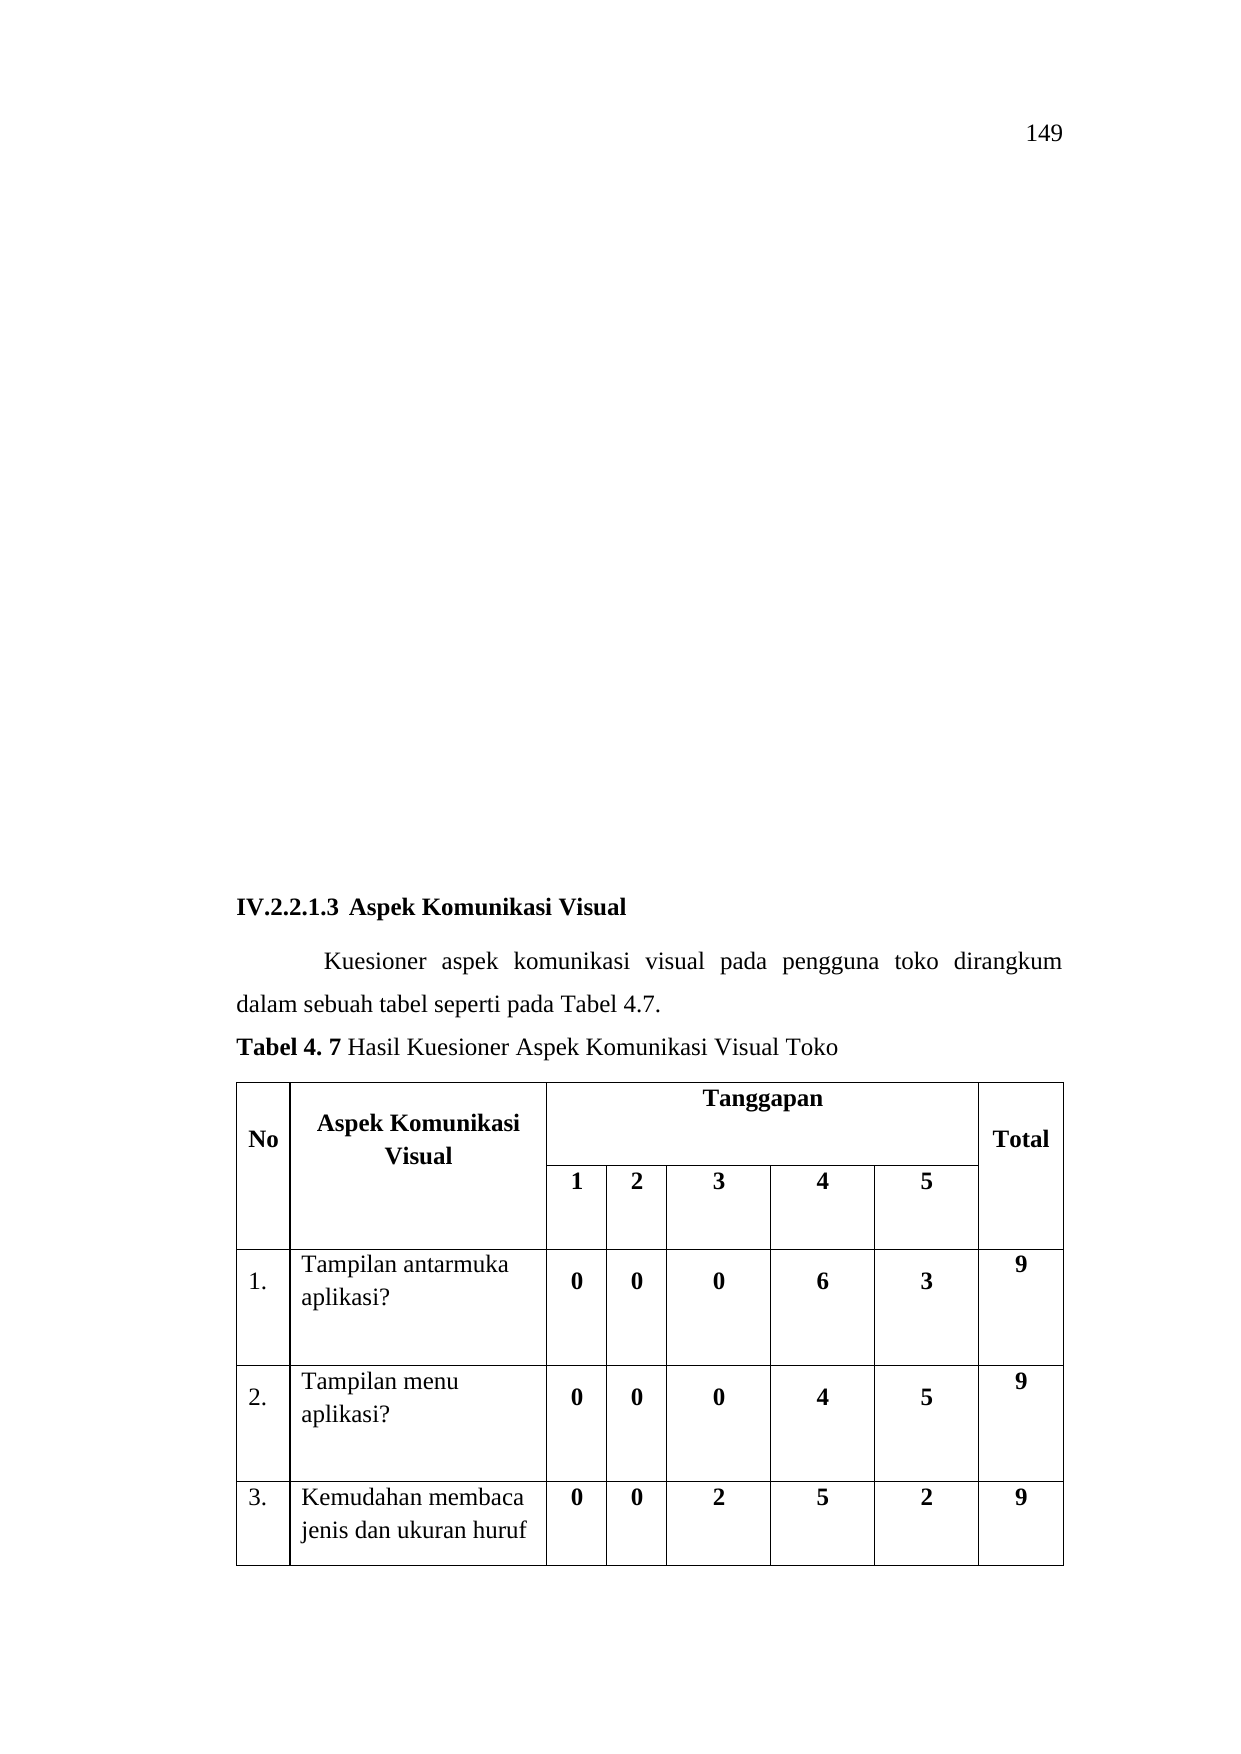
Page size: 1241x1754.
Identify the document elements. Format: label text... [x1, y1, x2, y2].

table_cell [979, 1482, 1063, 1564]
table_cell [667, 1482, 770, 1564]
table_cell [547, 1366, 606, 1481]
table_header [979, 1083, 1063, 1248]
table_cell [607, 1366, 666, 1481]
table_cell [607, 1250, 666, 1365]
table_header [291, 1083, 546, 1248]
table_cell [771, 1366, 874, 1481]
subtitle Aspek Komunikasi Visual [236, 892, 1063, 921]
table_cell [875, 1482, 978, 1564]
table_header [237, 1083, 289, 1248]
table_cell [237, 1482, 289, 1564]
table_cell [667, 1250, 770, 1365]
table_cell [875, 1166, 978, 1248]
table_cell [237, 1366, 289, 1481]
text Kuesioner aspek komunikasi visual pada pengguna toko dirangkum dalam sebuah tabel seperti pada Tabel 4.7. [236, 946, 1063, 1018]
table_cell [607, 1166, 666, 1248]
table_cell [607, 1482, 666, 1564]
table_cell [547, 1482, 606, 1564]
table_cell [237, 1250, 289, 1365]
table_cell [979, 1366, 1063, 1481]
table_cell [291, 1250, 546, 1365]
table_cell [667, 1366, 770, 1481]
text Tabel 4. 7 Hasil Kuesioner Aspek Komunikasi Visual Toko [236, 1032, 1063, 1061]
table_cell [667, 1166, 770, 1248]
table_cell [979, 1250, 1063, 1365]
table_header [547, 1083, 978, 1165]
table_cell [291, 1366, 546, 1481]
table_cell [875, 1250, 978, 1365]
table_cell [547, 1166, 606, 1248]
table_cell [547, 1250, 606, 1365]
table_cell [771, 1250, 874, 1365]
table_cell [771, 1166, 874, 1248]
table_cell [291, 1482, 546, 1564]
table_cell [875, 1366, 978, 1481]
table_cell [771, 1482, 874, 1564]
